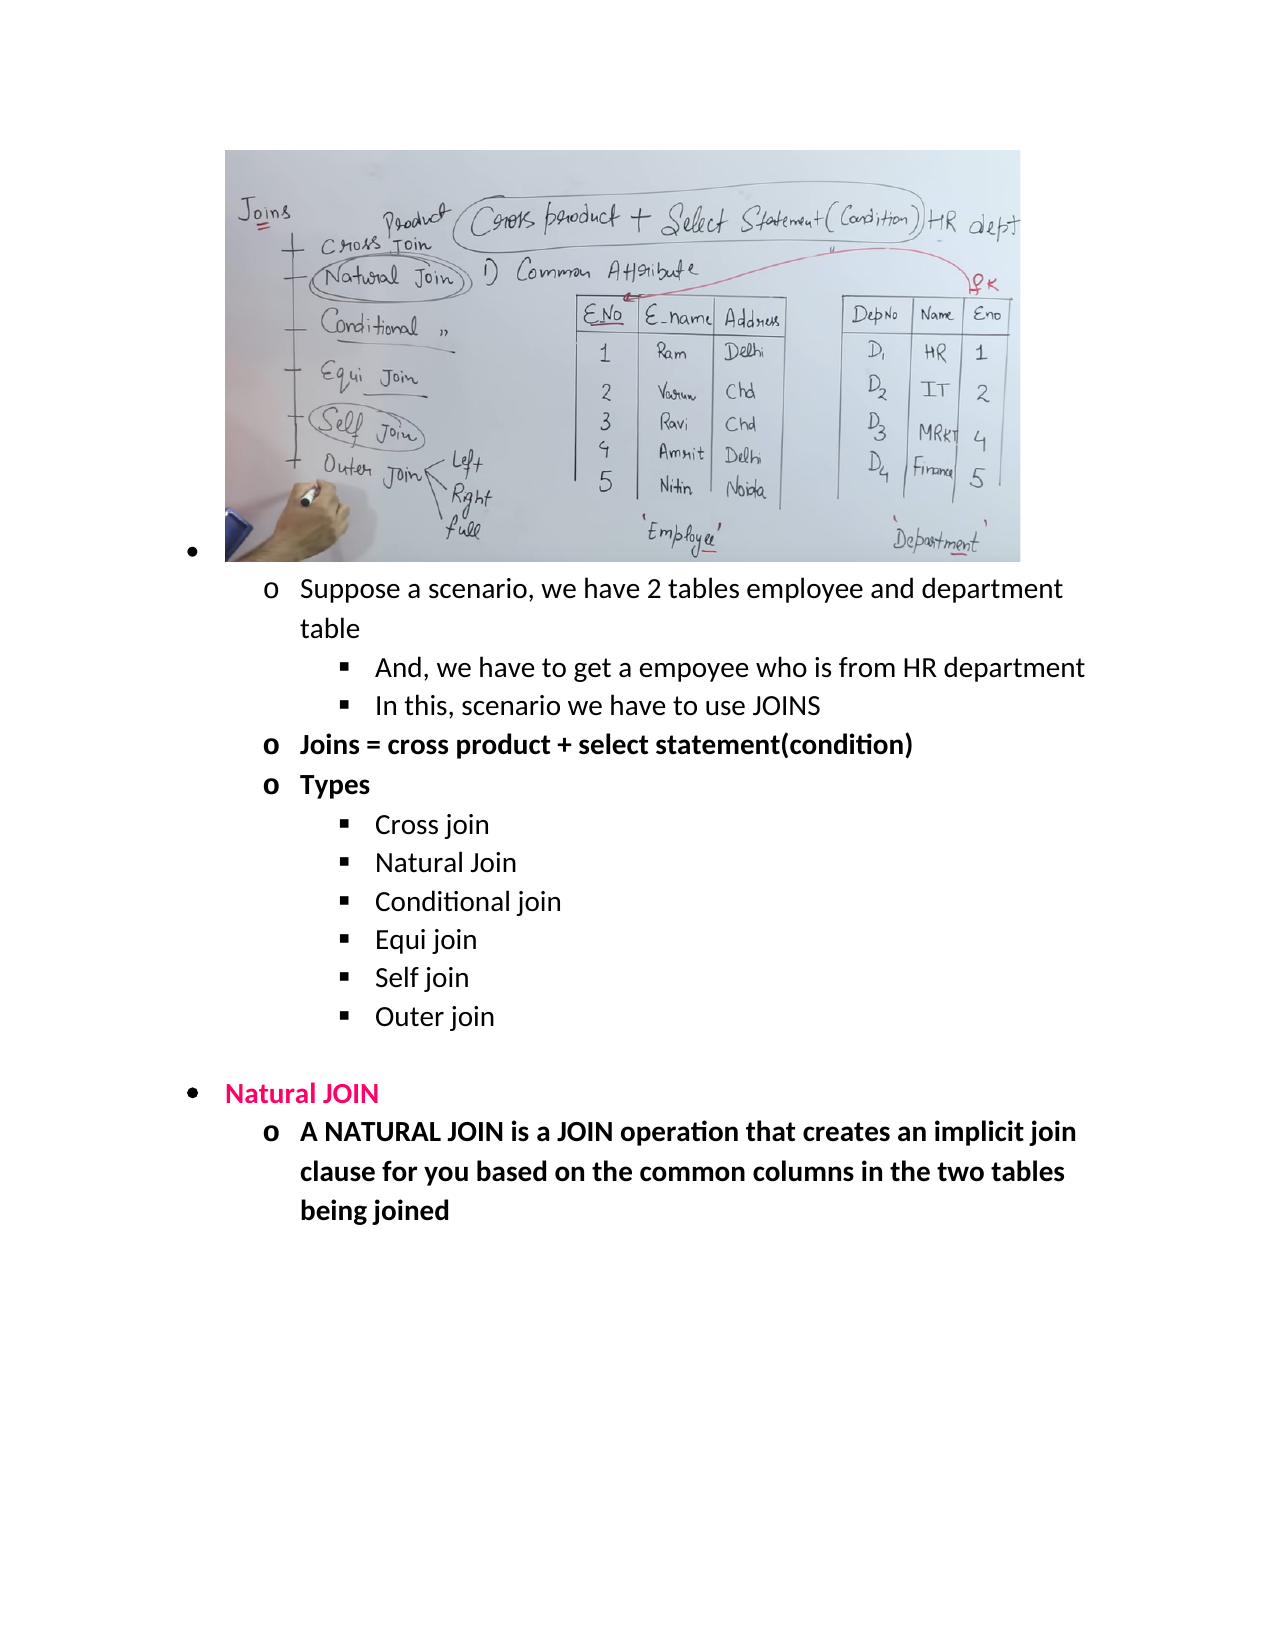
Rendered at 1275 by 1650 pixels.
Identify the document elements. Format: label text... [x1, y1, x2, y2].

list A NATURAL JOIN is a JOIN operation that creates an implicit join clause for you based on the common columns in the two tables being joined [262, 1113, 1125, 1227]
list Suppose a scenario, we have 2 tables employee and department table [262, 571, 1125, 646]
list Natural Join [337, 844, 1125, 880]
list Types [262, 766, 1125, 803]
list Conditional join [337, 883, 1125, 918]
list Joins = cross product + select statement(condition) [262, 726, 1125, 763]
list Equi join [337, 921, 1125, 957]
list Natural JOIN [187, 1075, 1125, 1110]
picture [225, 150, 1021, 562]
list Cross join [337, 806, 1125, 841]
list Self join [337, 959, 1125, 995]
list Outer join [337, 998, 1125, 1033]
list In this, scenario we have to use JOINS [337, 687, 1125, 723]
list And, we have to get a empoyee who is from HR department [337, 649, 1125, 684]
